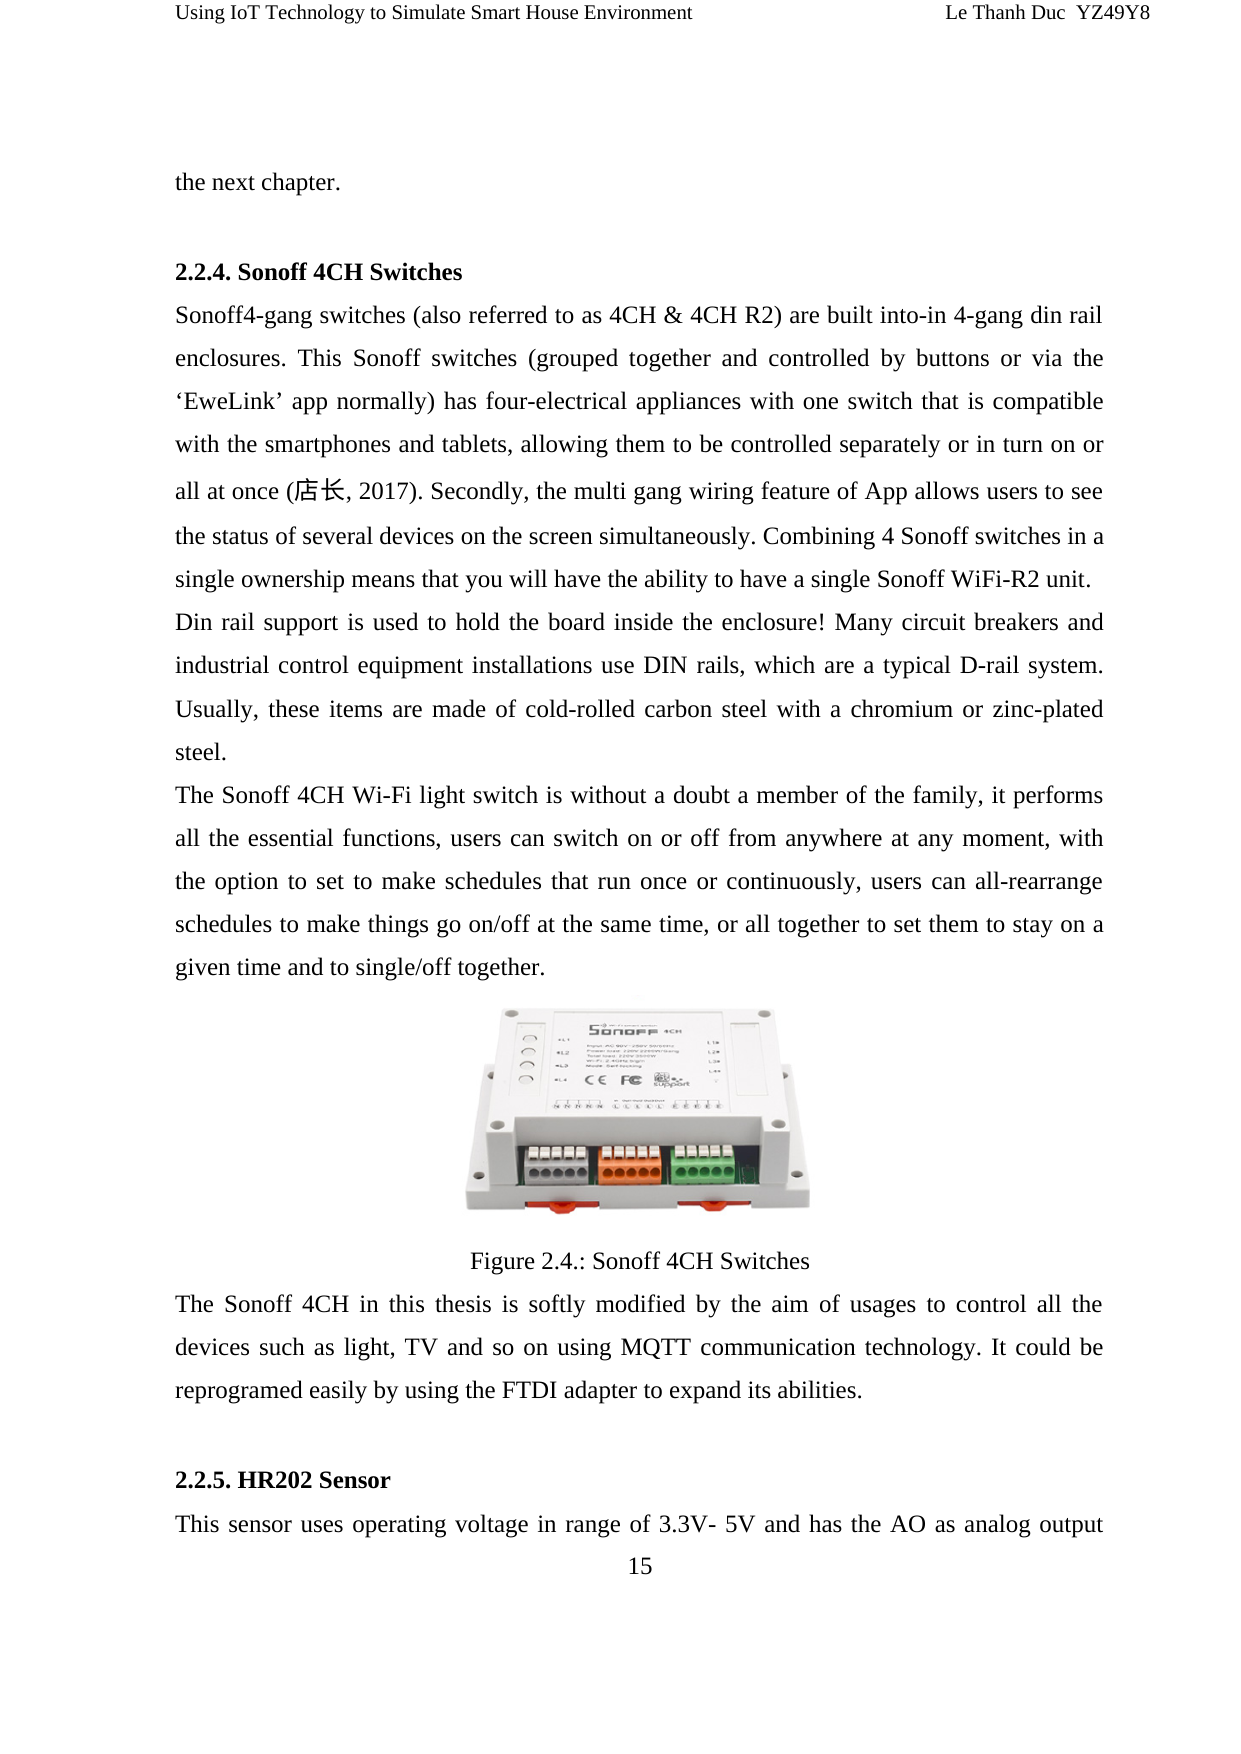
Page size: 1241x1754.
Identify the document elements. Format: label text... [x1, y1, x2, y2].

subtitle 2.2.5. HR202 Sensor [175, 1466, 1105, 1494]
text The Sonoff 4CH Wi-Fi light switch is without a doubt a member of the family, it performs all the essential functions, users can switch on or off from anywhere at any moment, with the option to set to make schedules that run once or continuously, users can all-rearrange schedules to make things go on/off at the same time, or all together to set them to stay on a given time and to single/off together. [175, 780, 1105, 981]
subtitle 2.2.4. Sonoff 4CH Switches [175, 257, 1105, 286]
picture [455, 995, 825, 1232]
text Sonoff4-gang switches (also referred to as 4CH & 4CH R2) are built into-in 4-gang din rail enclosures. This Sonoff switches (grouped together and controlled by buttons or via the ‘EweLink’ app normally) has four-electrical appliances with one switch that is compatible with the smartphones and tablets, allowing them to be controlled separately or in turn on or all at once. Secondly, the multi gang wiring feature of App allows users to see the status of several devices on the screen simultaneously. Combining 4 Sonoff switches in a single ownership means that you will have the ability to have a single Sonoff WiFi-R2 unit. [175, 300, 1105, 593]
text Din rail support is used to hold the board inside the enclosure! Many circuit breakers and industrial control equipment installations use DIN rails, which are a typical D-rail system. Usually, these items are made of cold-rolled carbon steel with a chromium or zinc-plated steel. [175, 607, 1105, 766]
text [175, 167, 1105, 195]
text Figure 2.4.: Sonoff 4CH Switches [175, 1246, 1105, 1274]
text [175, 1509, 1105, 1537]
text The Sonoff 4CH in this thesis is softly modified by the aim of usages to control all the devices such as light, TV and so on using MQTT communication technology. It could be reprogramed easily by using the FTDI adapter to expand its abilities. [175, 1289, 1105, 1404]
